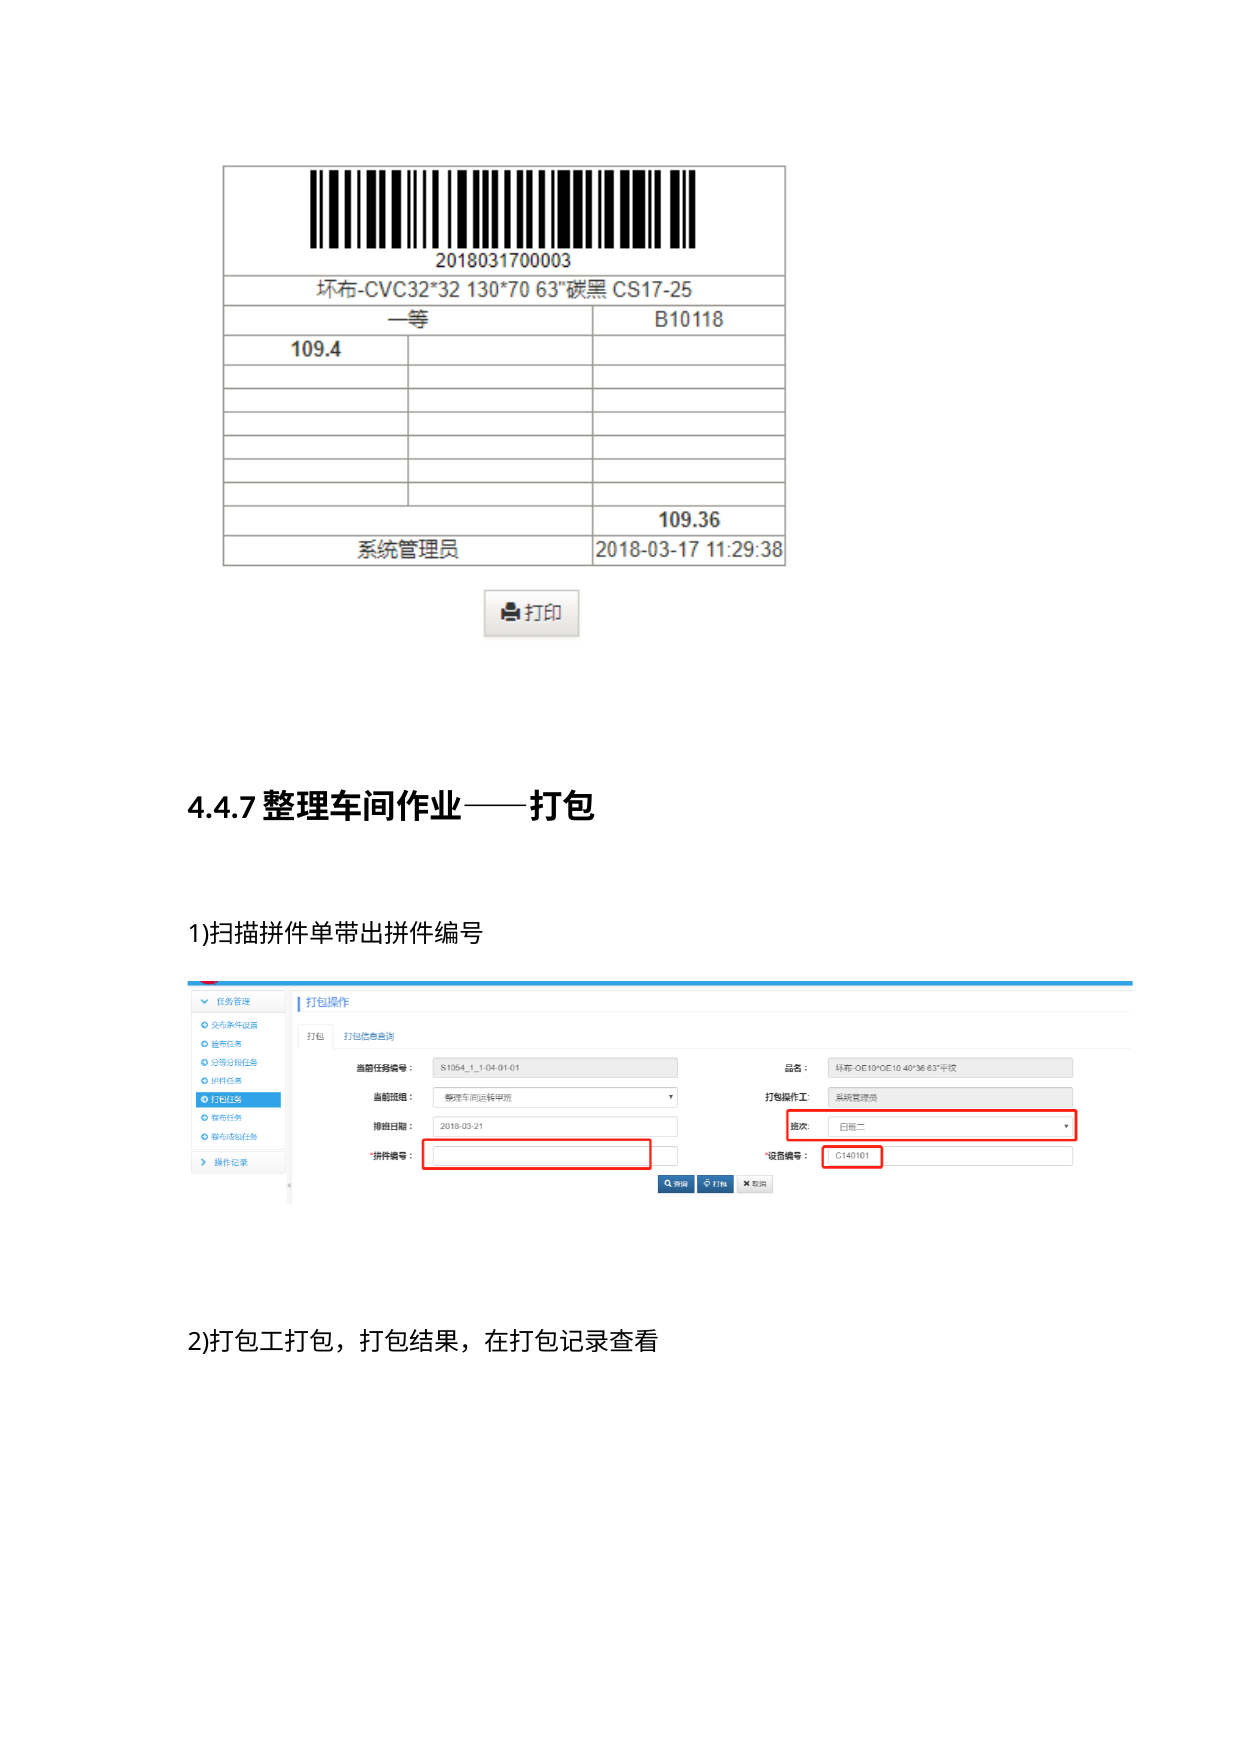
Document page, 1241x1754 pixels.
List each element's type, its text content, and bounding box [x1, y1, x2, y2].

picture [187, 162, 840, 662]
picture [187, 981, 1133, 1204]
text 1)扫描拼件单带出拼件编号 [187, 899, 1053, 964]
subtitle 4.4.7整理车间作业——打包 [187, 772, 1053, 837]
text 2)打包工打包，打包结果，在打包记录查看 [187, 1307, 1053, 1372]
